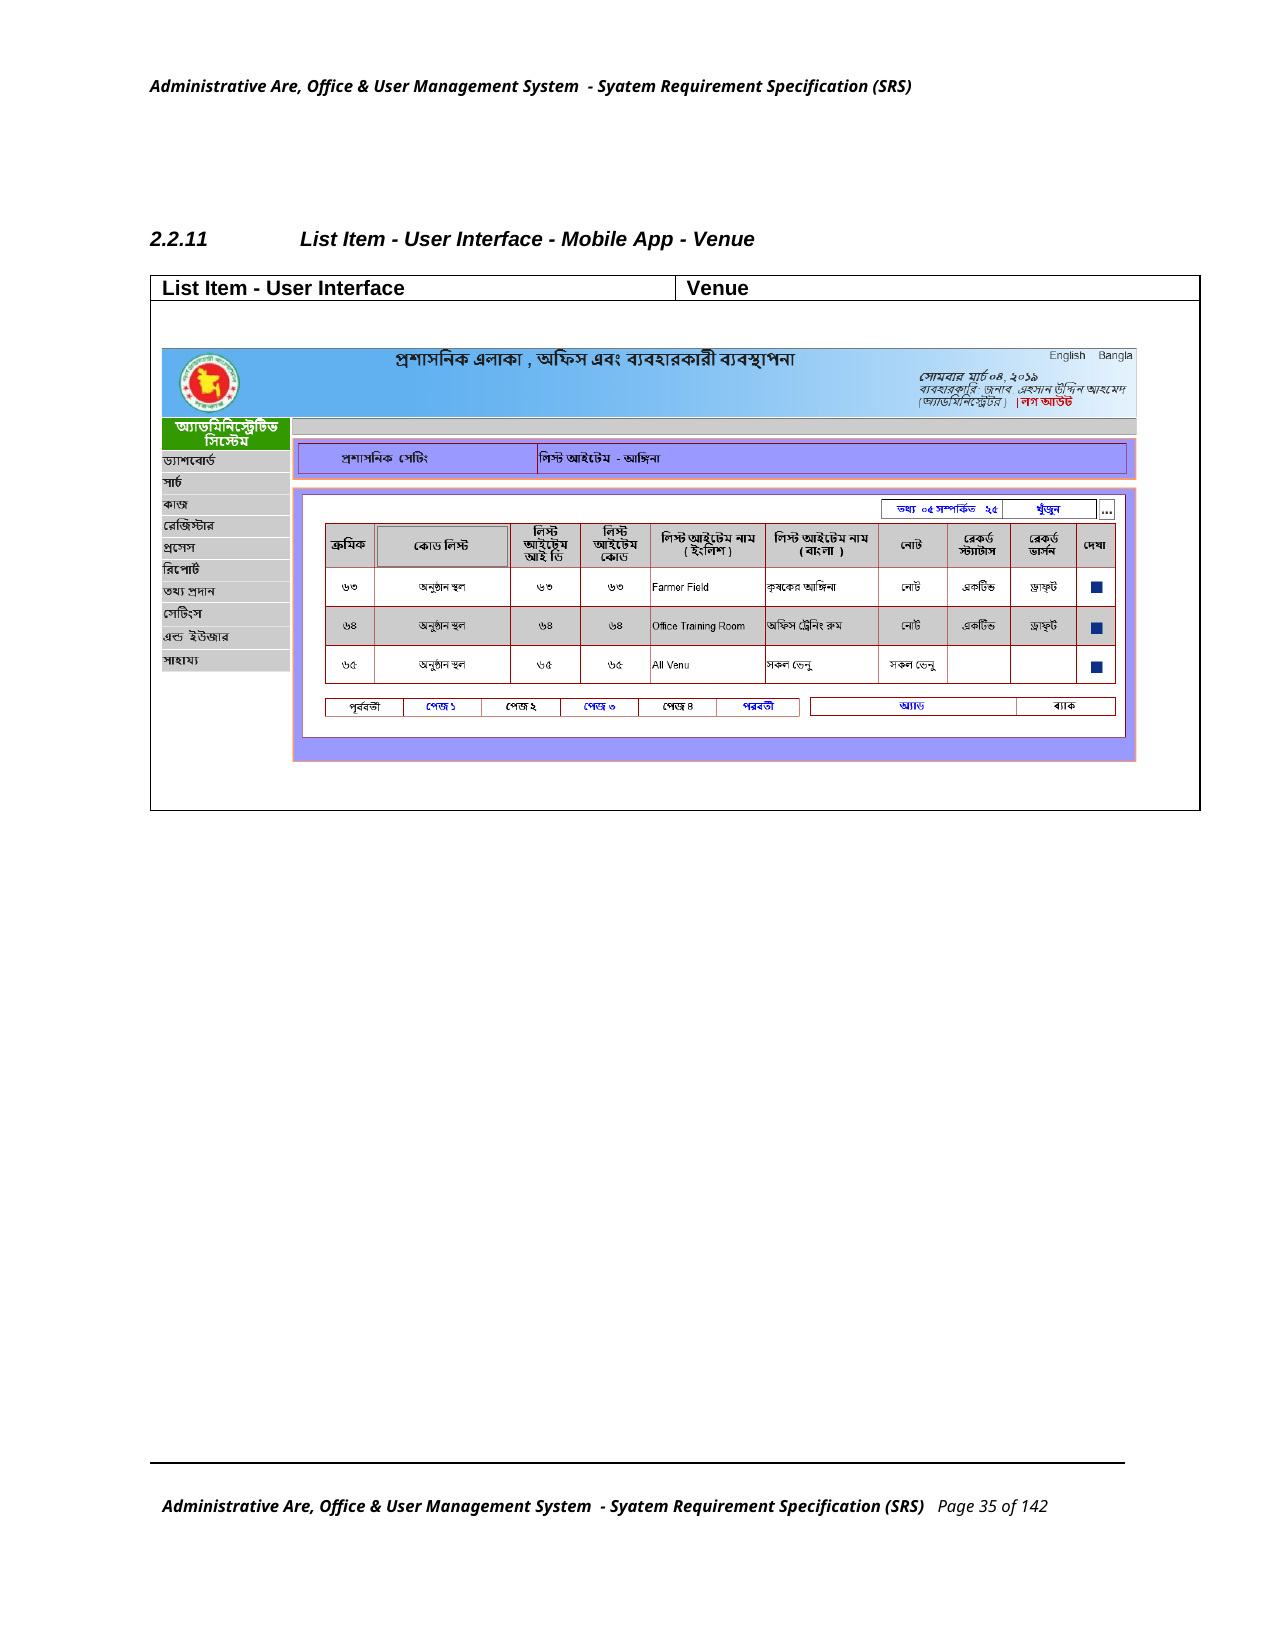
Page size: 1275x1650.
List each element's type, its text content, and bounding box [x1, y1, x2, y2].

table_header List Item - User Interface [151, 276, 675, 300]
subtitle List Item - User Interface - Mobile App - Venue [150, 226, 1125, 250]
table_header Venue [676, 276, 1199, 300]
picture [161, 348, 1137, 762]
table_cell [151, 301, 1199, 809]
